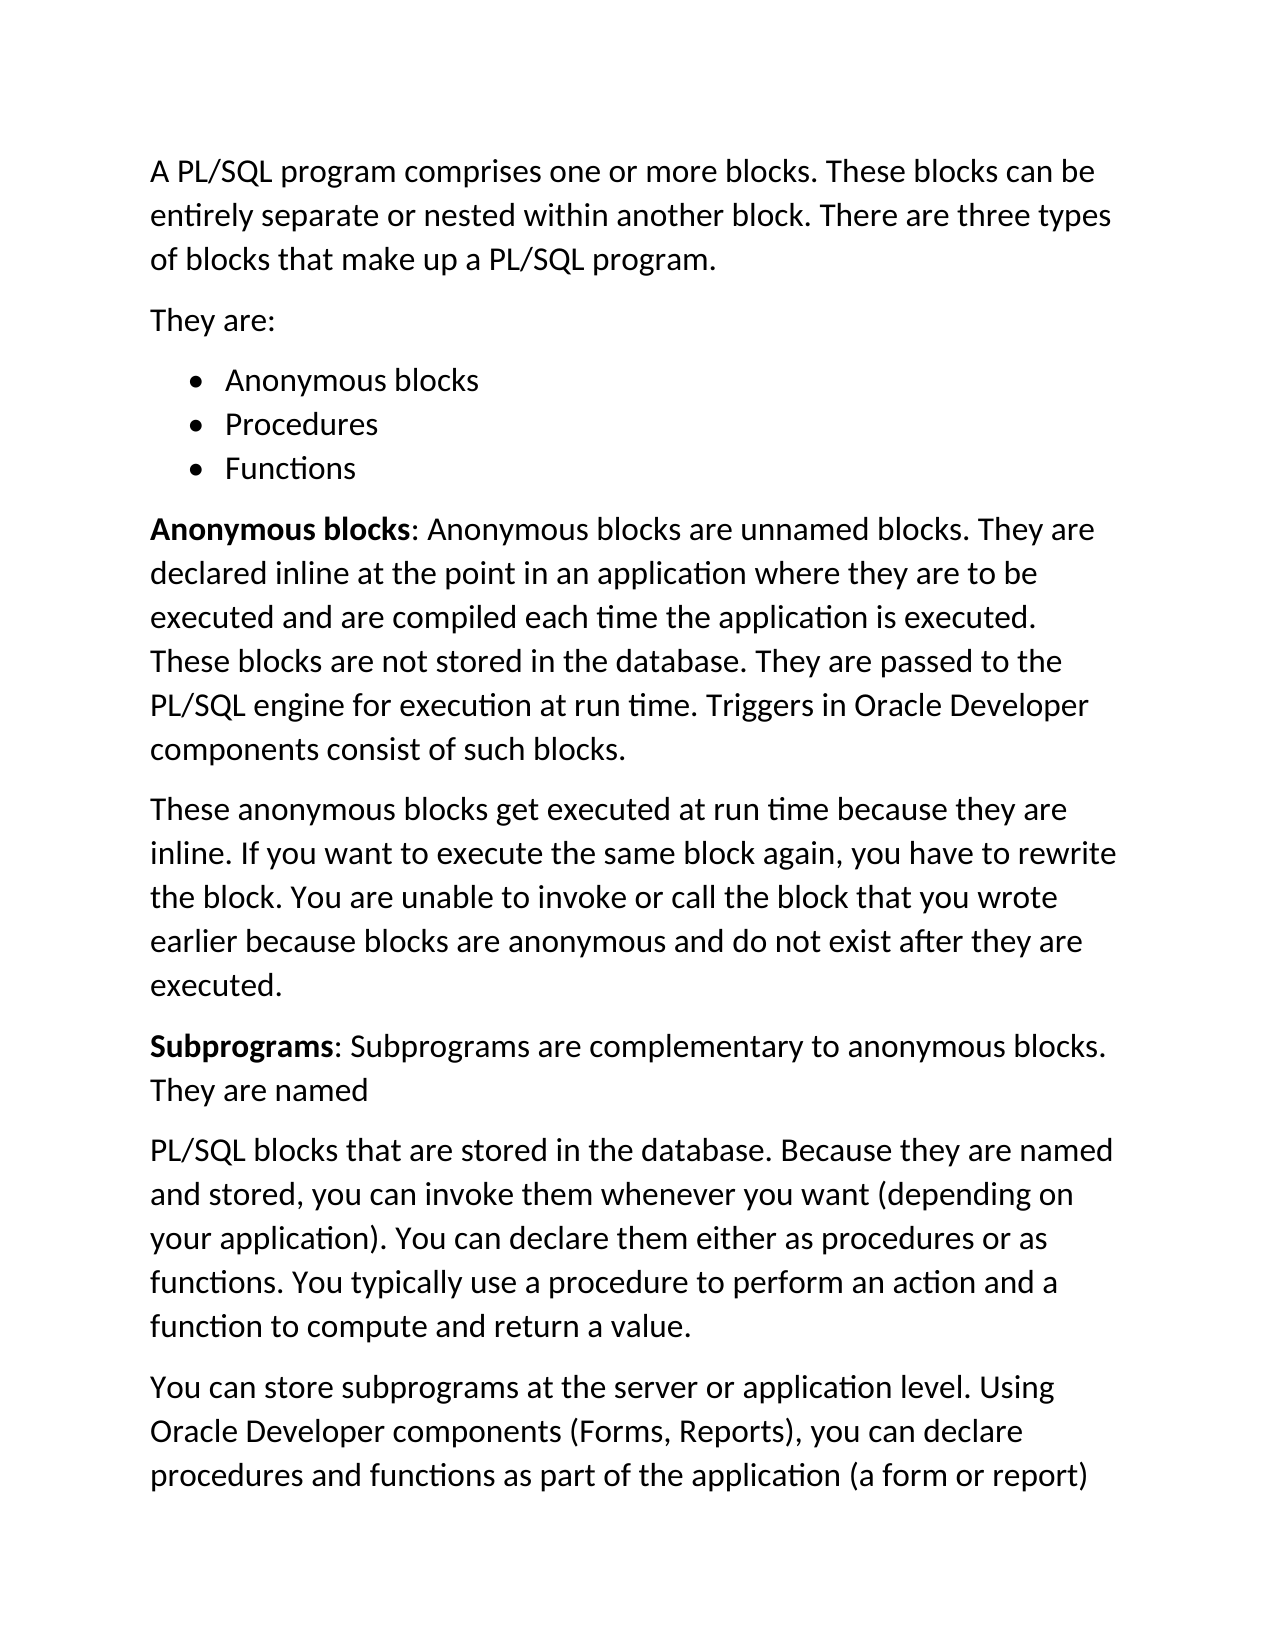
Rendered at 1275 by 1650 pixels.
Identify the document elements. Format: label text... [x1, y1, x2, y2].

text A PL/SQL program comprises one or more blocks. These blocks can be entirely separate or nested within another block. There are three types of blocks that make up a PL/SQL program. [150, 150, 1125, 279]
list Functions [187, 447, 1125, 488]
list Anonymous blocks [187, 359, 1125, 400]
text These anonymous blocks get executed at run time because they are inline. If you want to execute the same block again, you have to rewrite the block. You are unable to invoke or call the block that you wrote earlier because blocks are anonymous and do not exist after they are executed. [150, 788, 1125, 1005]
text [150, 1366, 1125, 1494]
text Subprograms: Subprograms are complementary to anonymous blocks. They are named [150, 1024, 1125, 1109]
text They are: [150, 298, 1125, 339]
list Procedures [187, 403, 1125, 444]
text PL/SQL blocks that are stored in the database. Because they are named and stored, you can invoke them whenever you want (depending on your application). You can declare them either as procedures or as functions. You typically use a procedure to perform an action and a function to compute and return a value. [150, 1129, 1125, 1346]
text Anonymous blocks: Anonymous blocks are unnamed blocks. They are declared inline at the point in an application where they are to be executed and are compiled each time the application is executed. These blocks are not stored in the database. They are passed to the PL/SQL engine for execution at run time. Triggers in Oracle Developer components consist of such blocks. [150, 508, 1125, 768]
